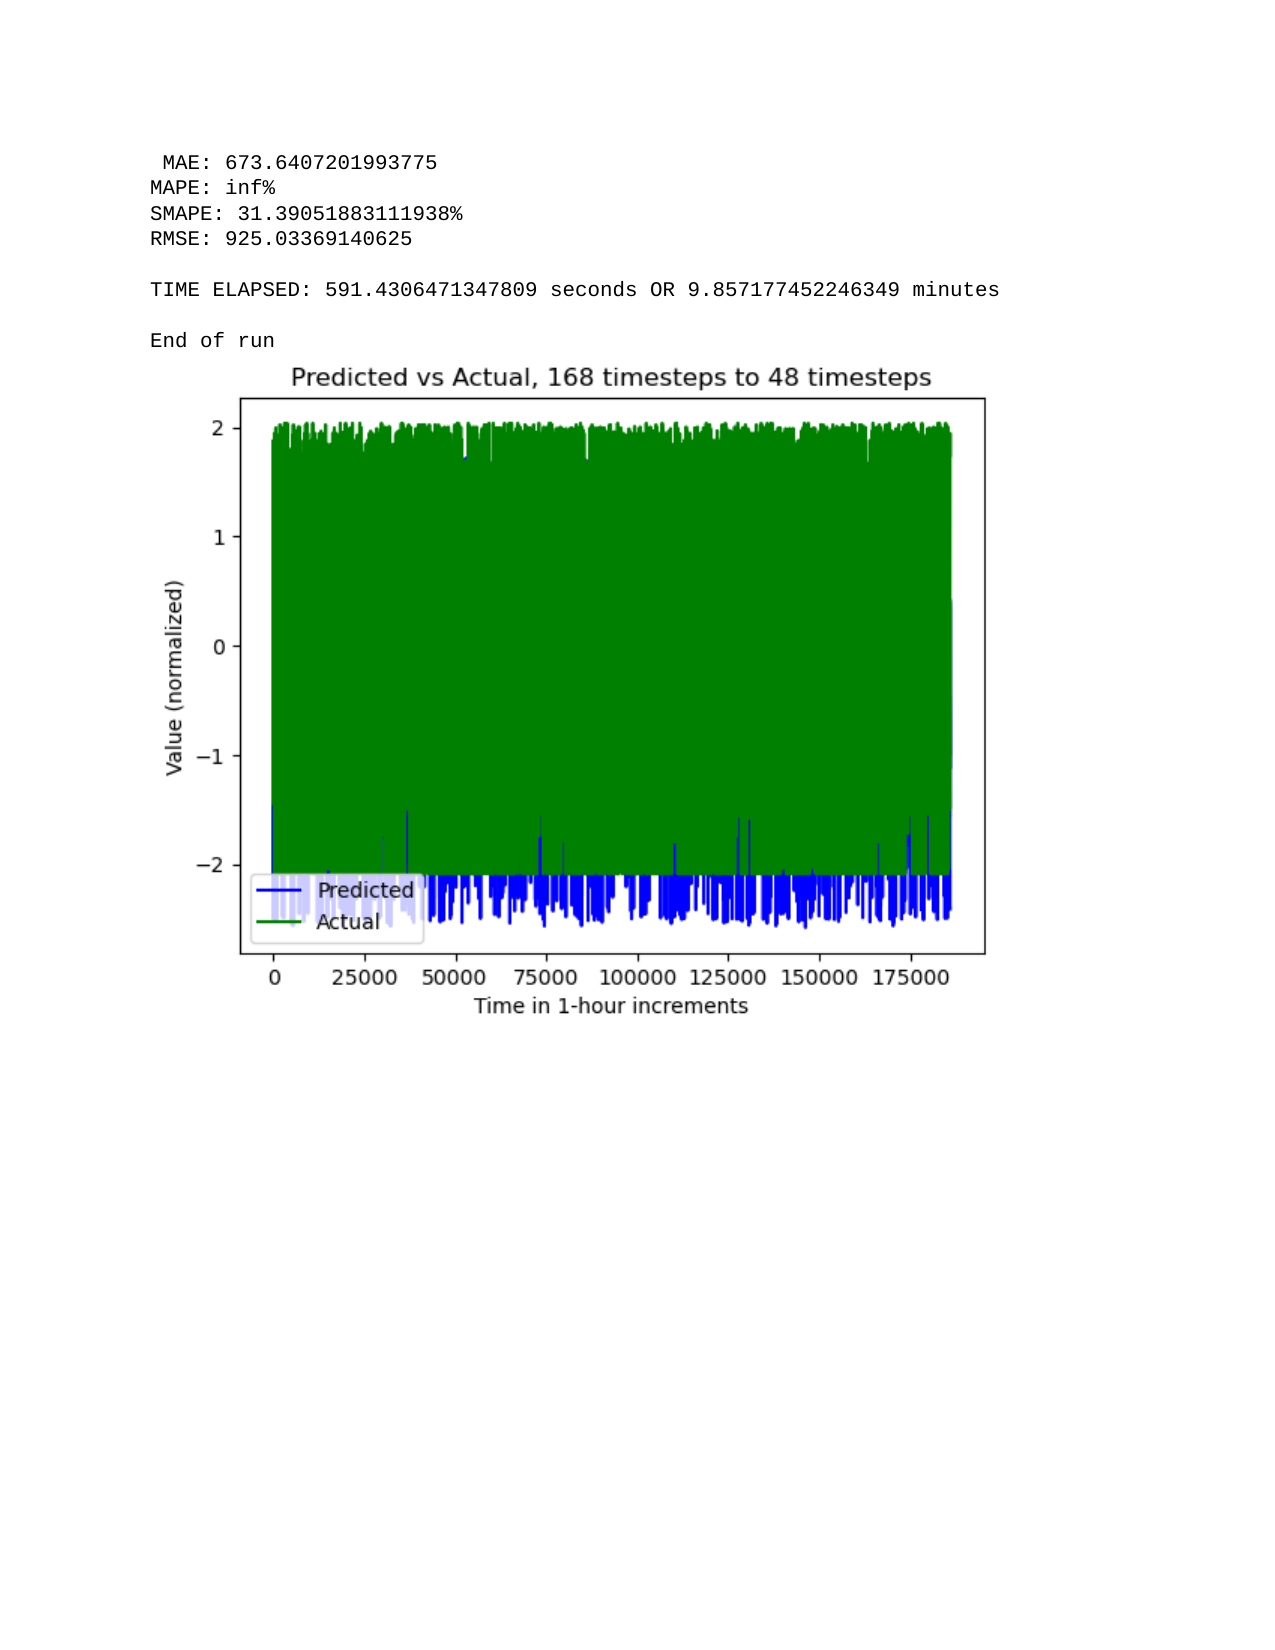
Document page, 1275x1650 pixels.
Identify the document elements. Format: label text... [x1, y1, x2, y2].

text MAE: 673.6407201993775 [150, 150, 1125, 175]
text MAPE: inf% [150, 175, 1125, 201]
text TIME ELAPSED: 591.4306471347809 seconds OR 9.857177452246349 minutes [150, 277, 1125, 302]
text SMAPE: 31.39051883111938% [150, 201, 1125, 226]
picture [150, 353, 998, 1033]
text End of run [150, 328, 1125, 353]
text RMSE: 925.03369140625 [150, 226, 1125, 252]
